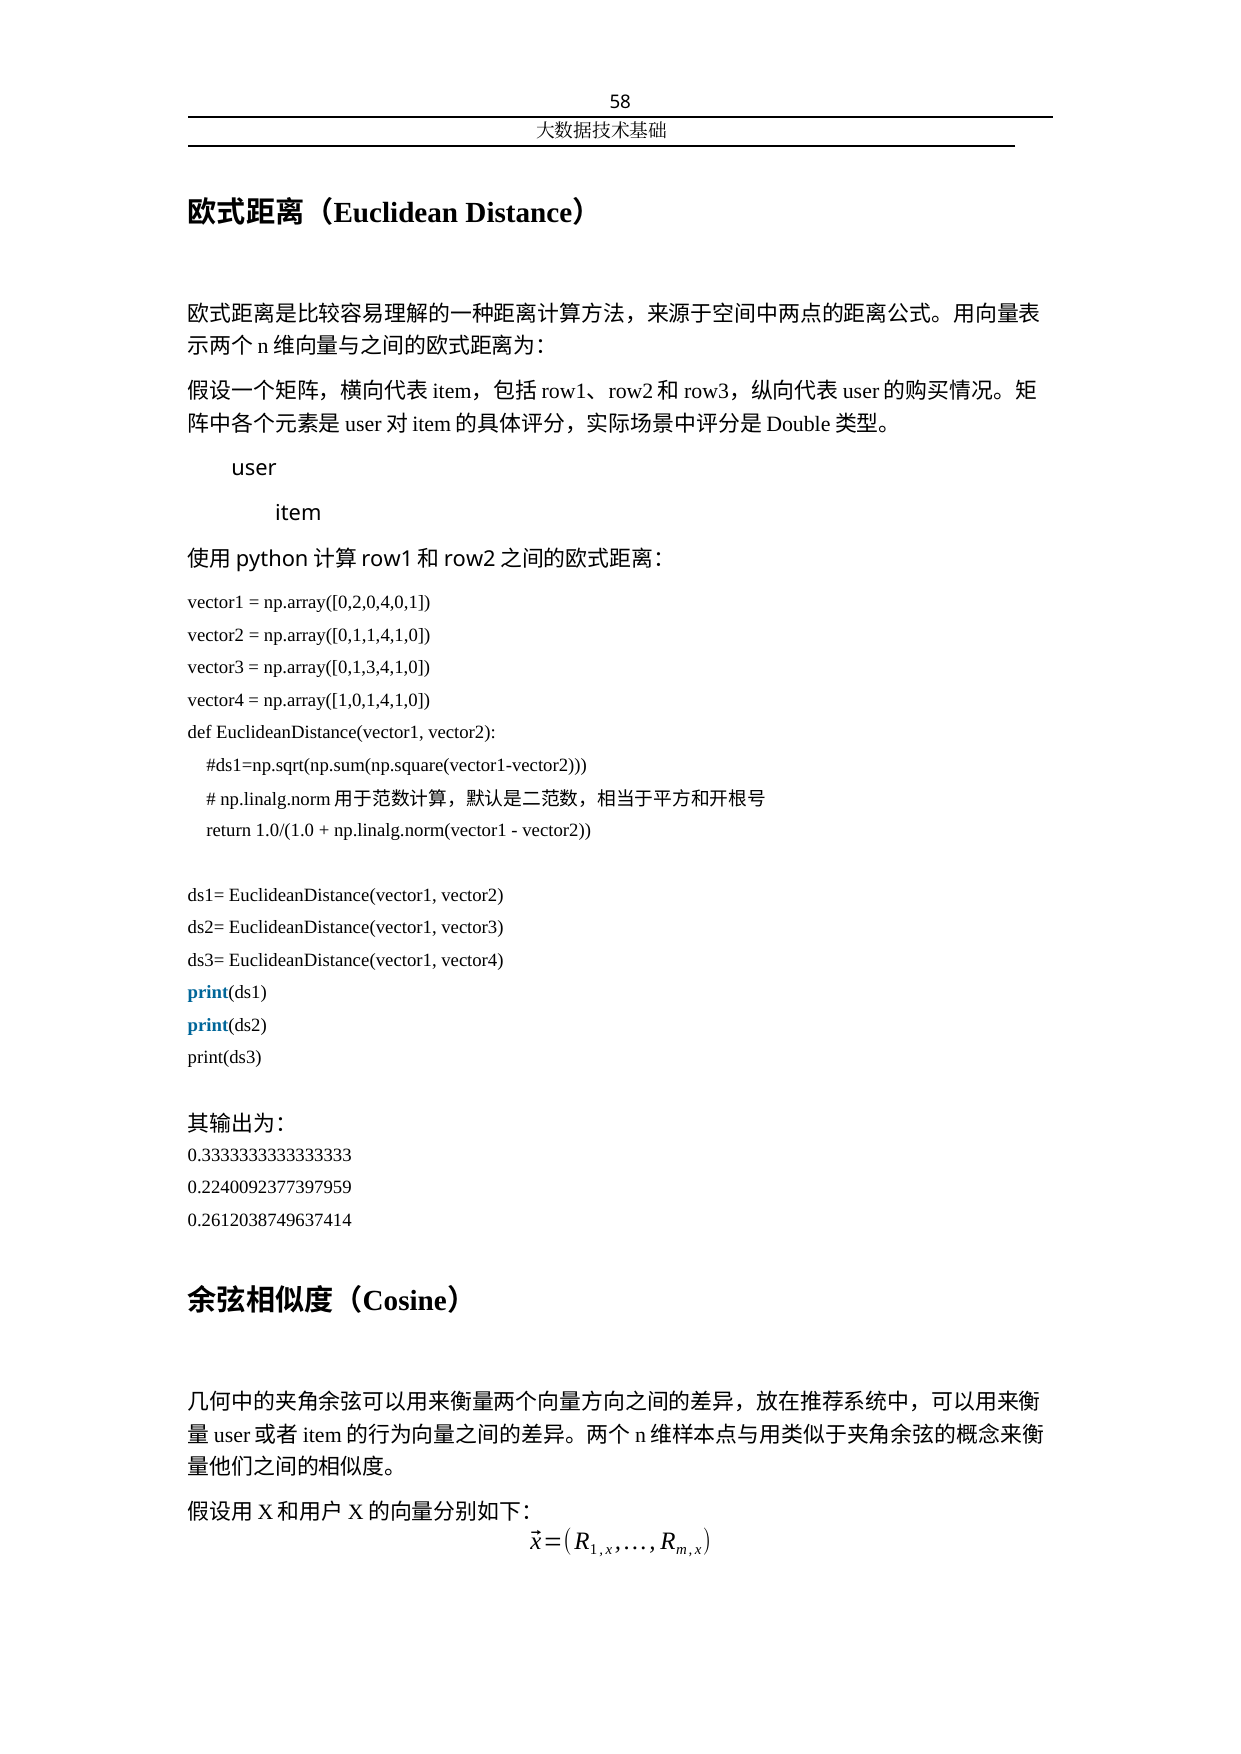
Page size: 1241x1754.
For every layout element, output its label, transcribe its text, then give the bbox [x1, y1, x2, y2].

text print(ds1) [187, 976, 1053, 1008]
list 假设用X和用户X的向量分别如下： [187, 1494, 1053, 1526]
text item [231, 496, 1053, 528]
text user [231, 451, 1053, 483]
text ds2= EuclideanDistance(vector1, vector3) [187, 911, 1053, 943]
text 其输出为： [187, 1106, 1053, 1138]
text def EuclideanDistance(vector1, vector2): #ds1=np.sqrt(np.sum(np.square(vector1-vector2))) # np.linalg.norm用于范数计算，默认是二范数，相当于平方和开根号 return 1.0/(1.0 + np.linalg.norm(vector1 - vector2)) [187, 716, 1053, 846]
subtitle 欧式距离（Euclidean Distance） [187, 177, 1053, 242]
text 0.2240092377397959 [187, 1171, 1053, 1203]
text 0.2612038749637414 [187, 1203, 1053, 1236]
text ds1= EuclideanDistance(vector1, vector2) [187, 878, 1053, 911]
text 几何中的夹角余弦可以用来衡量两个向量方向之间的差异，放在推荐系统中，可以用来衡量user或者item的行为向量之间的差异。两个n维样本点与用类似于夹角余弦的概念来衡量他们之间的相似度。 [187, 1384, 1053, 1481]
text vector3 = np.array([0,1,3,4,1,0]) [187, 651, 1053, 683]
text 0.3333333333333333 [187, 1138, 1053, 1171]
text print(ds2) [187, 1008, 1053, 1041]
text vector4 = np.array([1,0,1,4,1,0]) [187, 683, 1053, 716]
text 假设一个矩阵，横向代表item，包括row1、row2和row3，纵向代表user的购买情况。矩阵中各个元素是user对item的具体评分，实际场景中评分是Double类型。 [187, 373, 1053, 438]
text 使用python计算row1和row2之间的欧式距离： [187, 541, 1053, 573]
subtitle 余弦相似度（Cosine） [187, 1265, 1053, 1330]
text print(ds3) [187, 1041, 1053, 1073]
text ds3= EuclideanDistance(vector1, vector4) [187, 943, 1053, 976]
text vector1 = np.array([0,2,0,4,0,1]) [187, 586, 1053, 618]
text 欧式距离是比较容易理解的一种距离计算方法，来源于空间中两点的距离公式。用向量表示两个n维向量与之间的欧式距离为： [187, 296, 1053, 361]
text vector2 = np.array([0,1,1,4,1,0]) [187, 618, 1053, 651]
